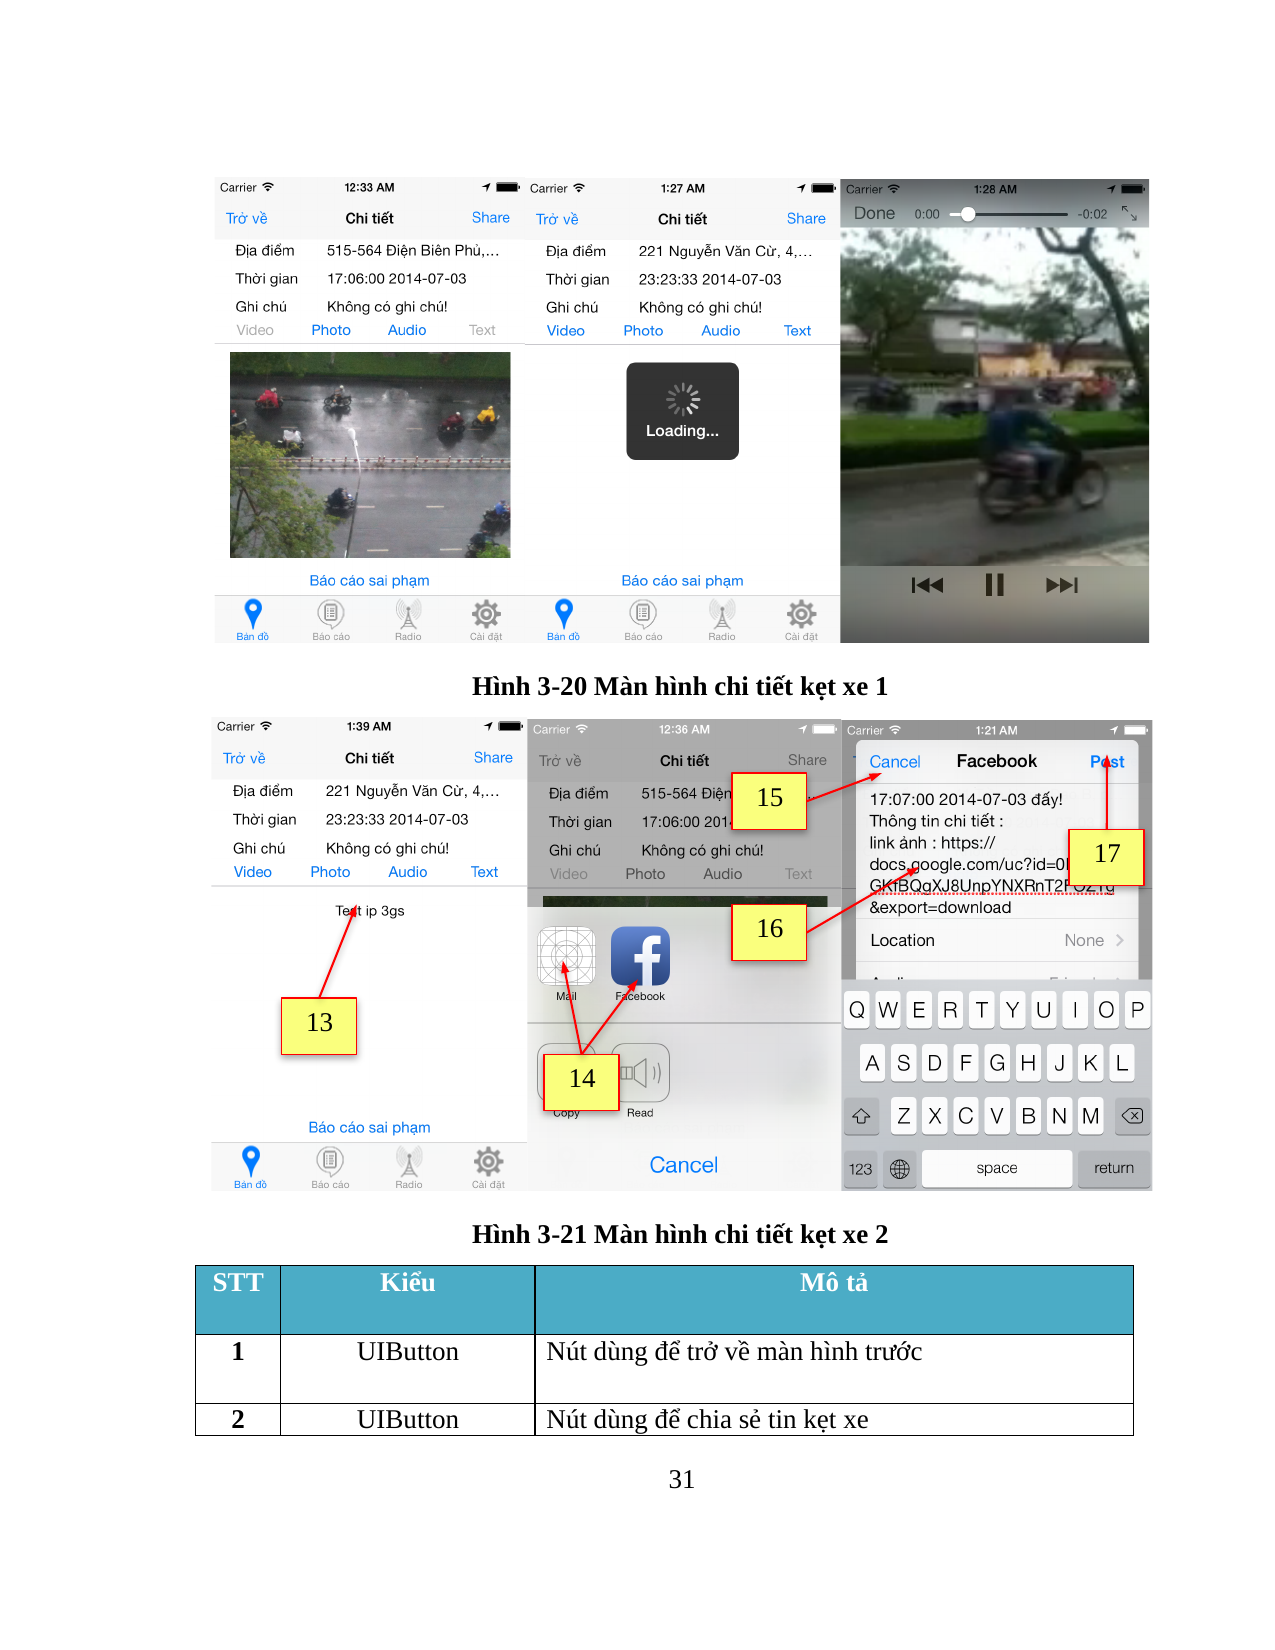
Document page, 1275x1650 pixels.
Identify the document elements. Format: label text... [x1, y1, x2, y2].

table_cell 2 [196, 1404, 280, 1434]
table_cell UIButton [281, 1335, 534, 1402]
table_header Mô tả [536, 1266, 1133, 1334]
table_header STT [196, 1266, 280, 1334]
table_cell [536, 1404, 1133, 1434]
table_cell Nút dùng để trở về màn hình trước [536, 1335, 1133, 1402]
table_cell UIButton [281, 1404, 534, 1434]
picture [211, 717, 1153, 1191]
table_header Kiểu [281, 1266, 534, 1334]
text Hình 3-8 Màn hình chi tiết kẹt xe 2 [207, 1219, 1154, 1250]
picture [214, 177, 1150, 643]
text Hình 3-7 Màn hình chi tiết kẹt xe 1 [207, 670, 1154, 702]
table_cell 1 [196, 1335, 280, 1402]
